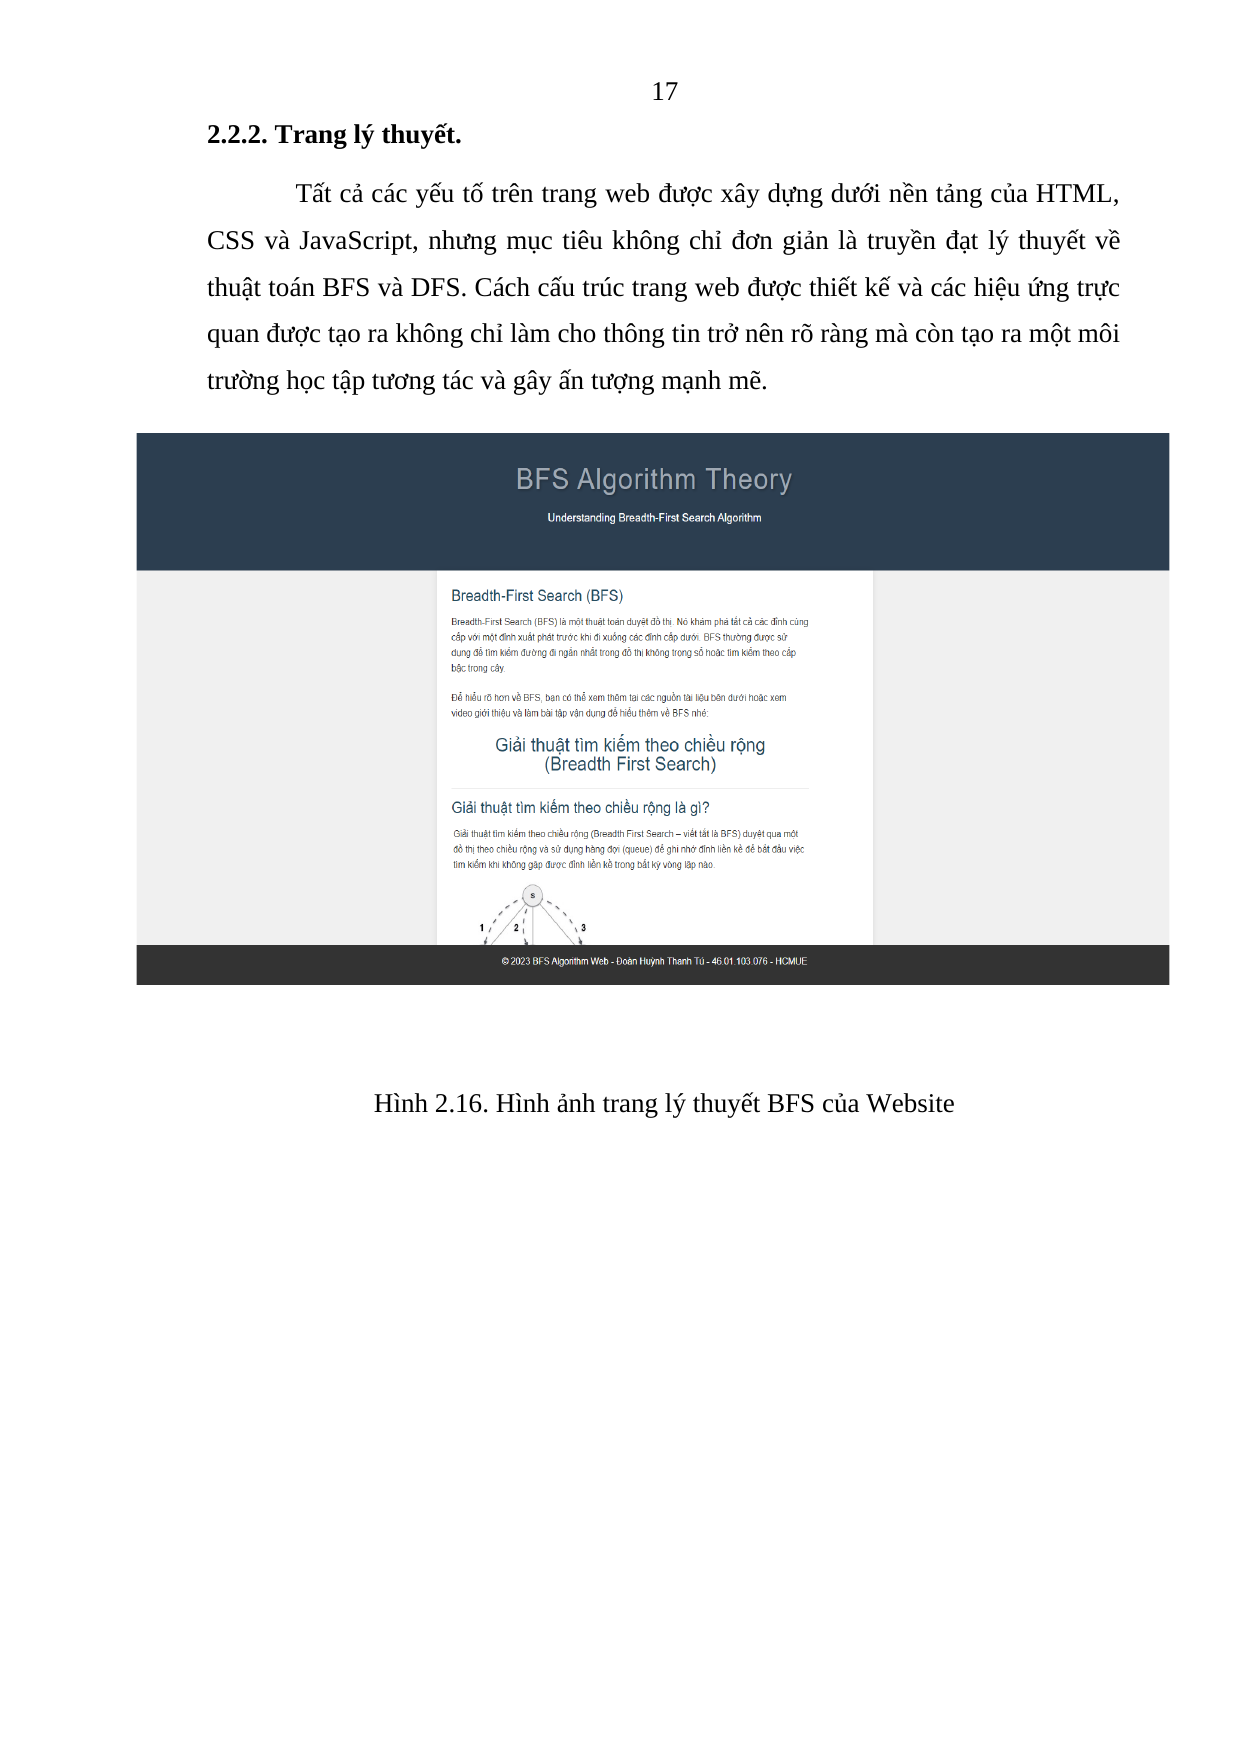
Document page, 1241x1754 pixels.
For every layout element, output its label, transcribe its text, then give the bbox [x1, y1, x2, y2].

text Tất cả các yếu tố trên trang web được xây dựng dưới nền tảng của HTML, CSS và JavaScript, nhưng mục tiêu không chỉ đơn giản là truyền đạt lý thuyết về thuật toán BFS và DFS. Cách cấu trúc trang web được thiết kế và các hiệu ứng trực quan được tạo ra không chỉ làm cho thông tin trở nên rõ ràng mà còn tạo ra một môi trường học tập tương tác và gây ấn tượng mạnh mẽ. [207, 177, 1122, 395]
text Hình 2.16. Hình ảnh trang lý thuyết BFS của Website [207, 1087, 1122, 1118]
text 2.2.2. Trang lý thuyết. [207, 118, 1122, 149]
picture [136, 433, 1170, 985]
